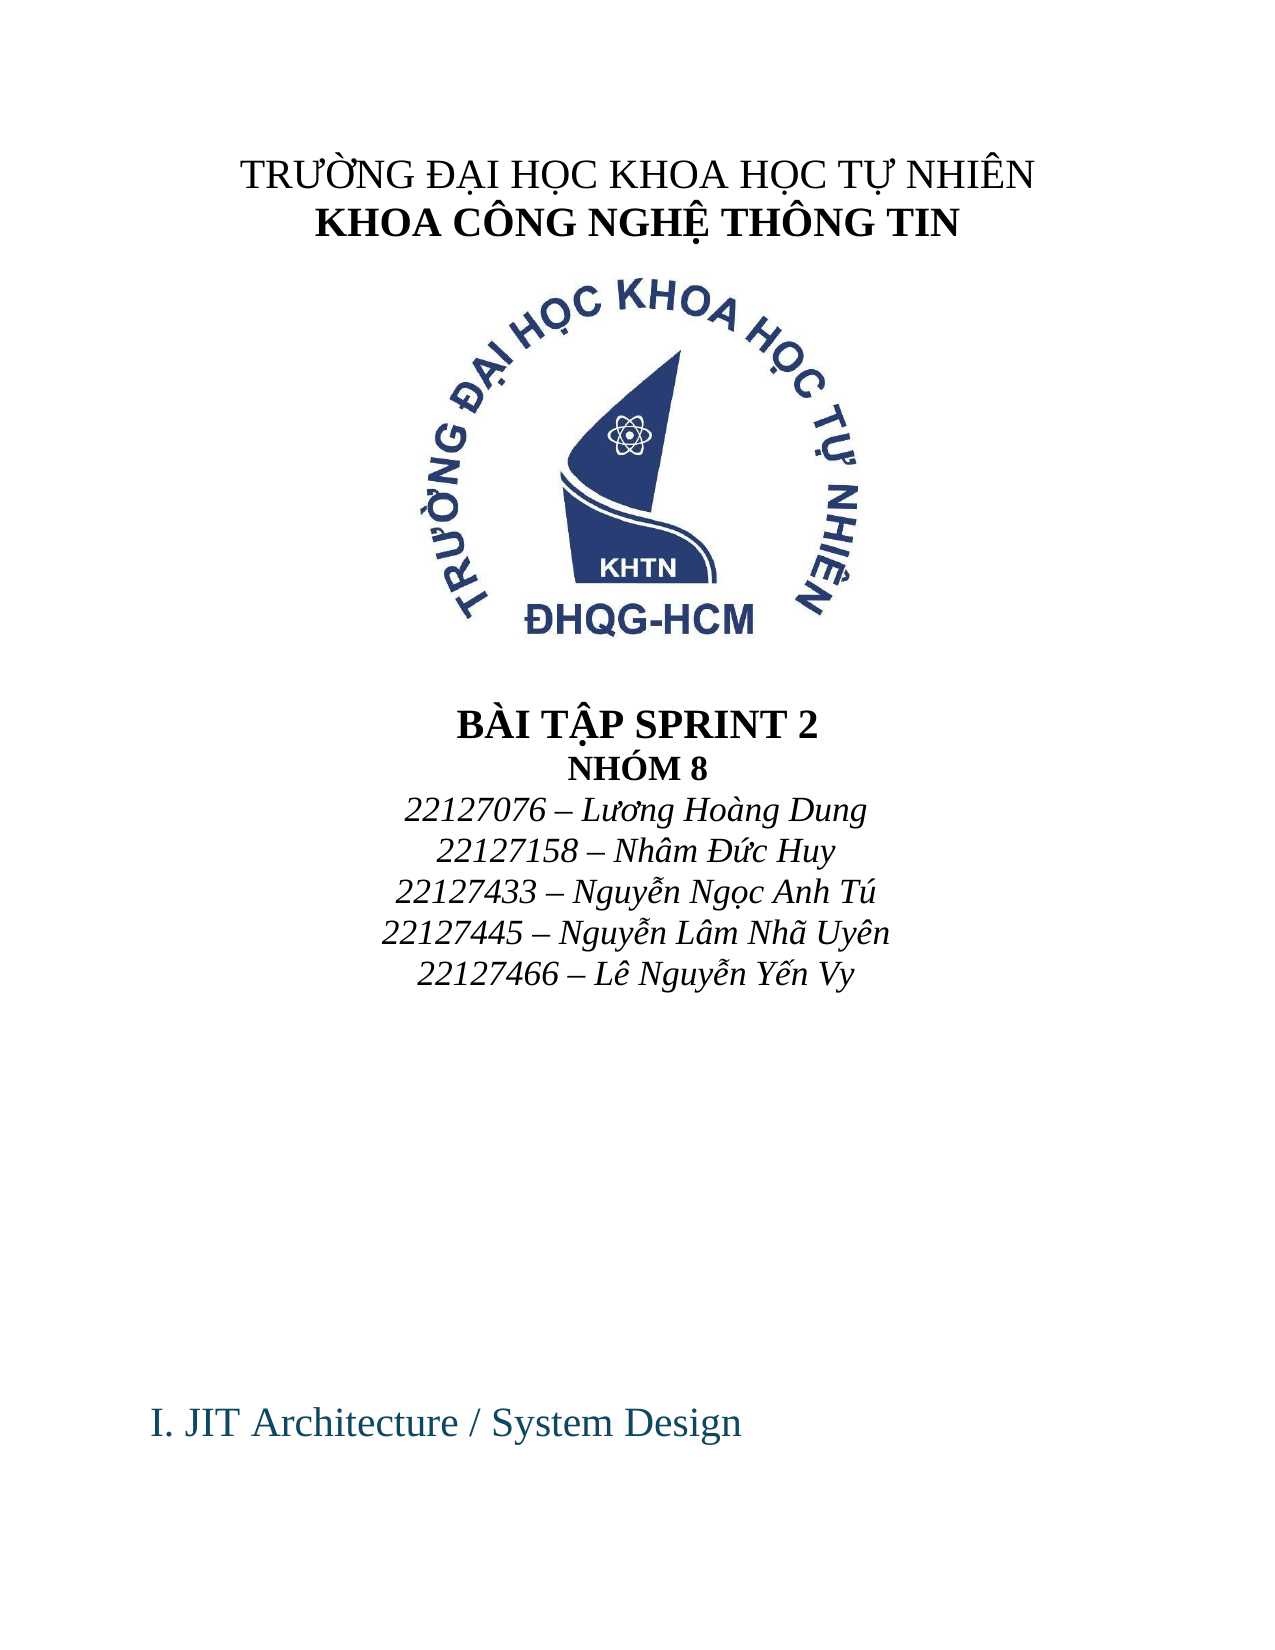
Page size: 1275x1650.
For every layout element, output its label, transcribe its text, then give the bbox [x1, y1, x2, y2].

text 22127158 – Nhâm Đức Huy [150, 829, 1125, 870]
text 22127466 – Lê Nguyễn Yến Vy [150, 952, 1125, 993]
text 22127076 – Lương Hoàng Dung [150, 788, 1125, 829]
text 22127445 – Nguyễn Lâm Nhã Uyên [150, 911, 1125, 952]
text KHOA CÔNG NGHỆ THÔNG TIN [150, 198, 1125, 246]
text 22127433 – Nguyễn Ngọc Anh Tú [150, 870, 1125, 911]
subtitle I. JIT Architecture / System Design [150, 1398, 1125, 1446]
picture [410, 245, 865, 700]
text NHÓM 8 [150, 748, 1125, 788]
text BÀI TẬP SPRINT 2 [150, 700, 1125, 748]
text TRƯỜNG ĐẠI HỌC KHOA HỌC TỰ NHIÊN [150, 150, 1125, 198]
